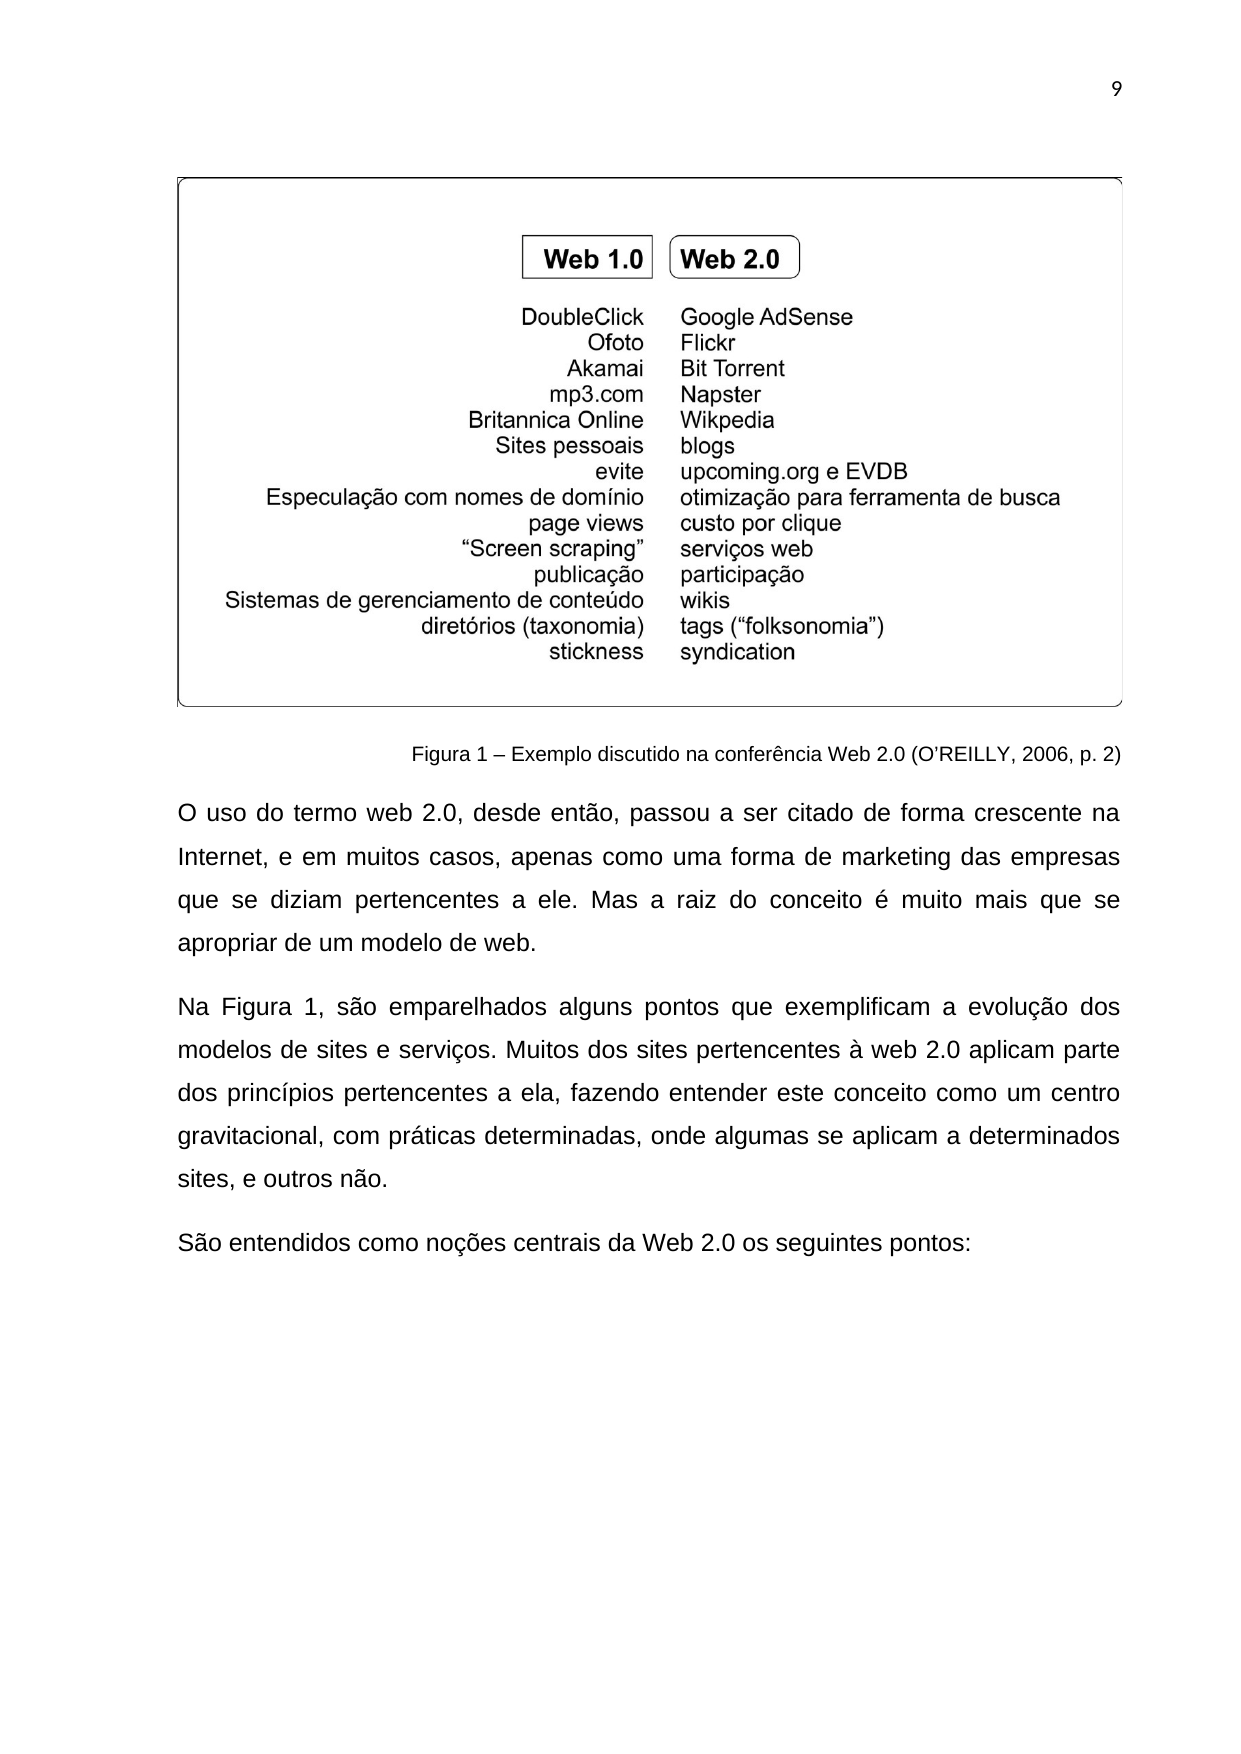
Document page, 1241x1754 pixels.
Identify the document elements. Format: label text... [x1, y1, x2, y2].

text Figura 1 – Exemplo discutido na conferência Web 2.0 (O’REILLY, 2006, p. 2) [177, 742, 1122, 766]
text São entendidos como noções centrais da Web 2.0 os seguintes pontos: [177, 1228, 1122, 1257]
text O uso do termo web 2.0, desde então, passou a ser citado de forma crescente na Internet, e em muitos casos, apenas como uma forma de marketing das empresas que se diziam pertencentes a ele. Mas a raiz do conceito é muito mais que se apropriar de um modelo de web. [177, 798, 1122, 957]
picture [177, 177, 1123, 707]
text Na Figura 1, são emparelhados alguns pontos que exemplificam a evolução dos modelos de sites e serviços. Muitos dos sites pertencentes à web 2.0 aplicam parte dos princípios pertencentes a ela, fazendo entender este conceito como um centro gravitacional, com práticas determinadas, onde algumas se aplicam a determinados sites, e outros não. [177, 992, 1122, 1193]
